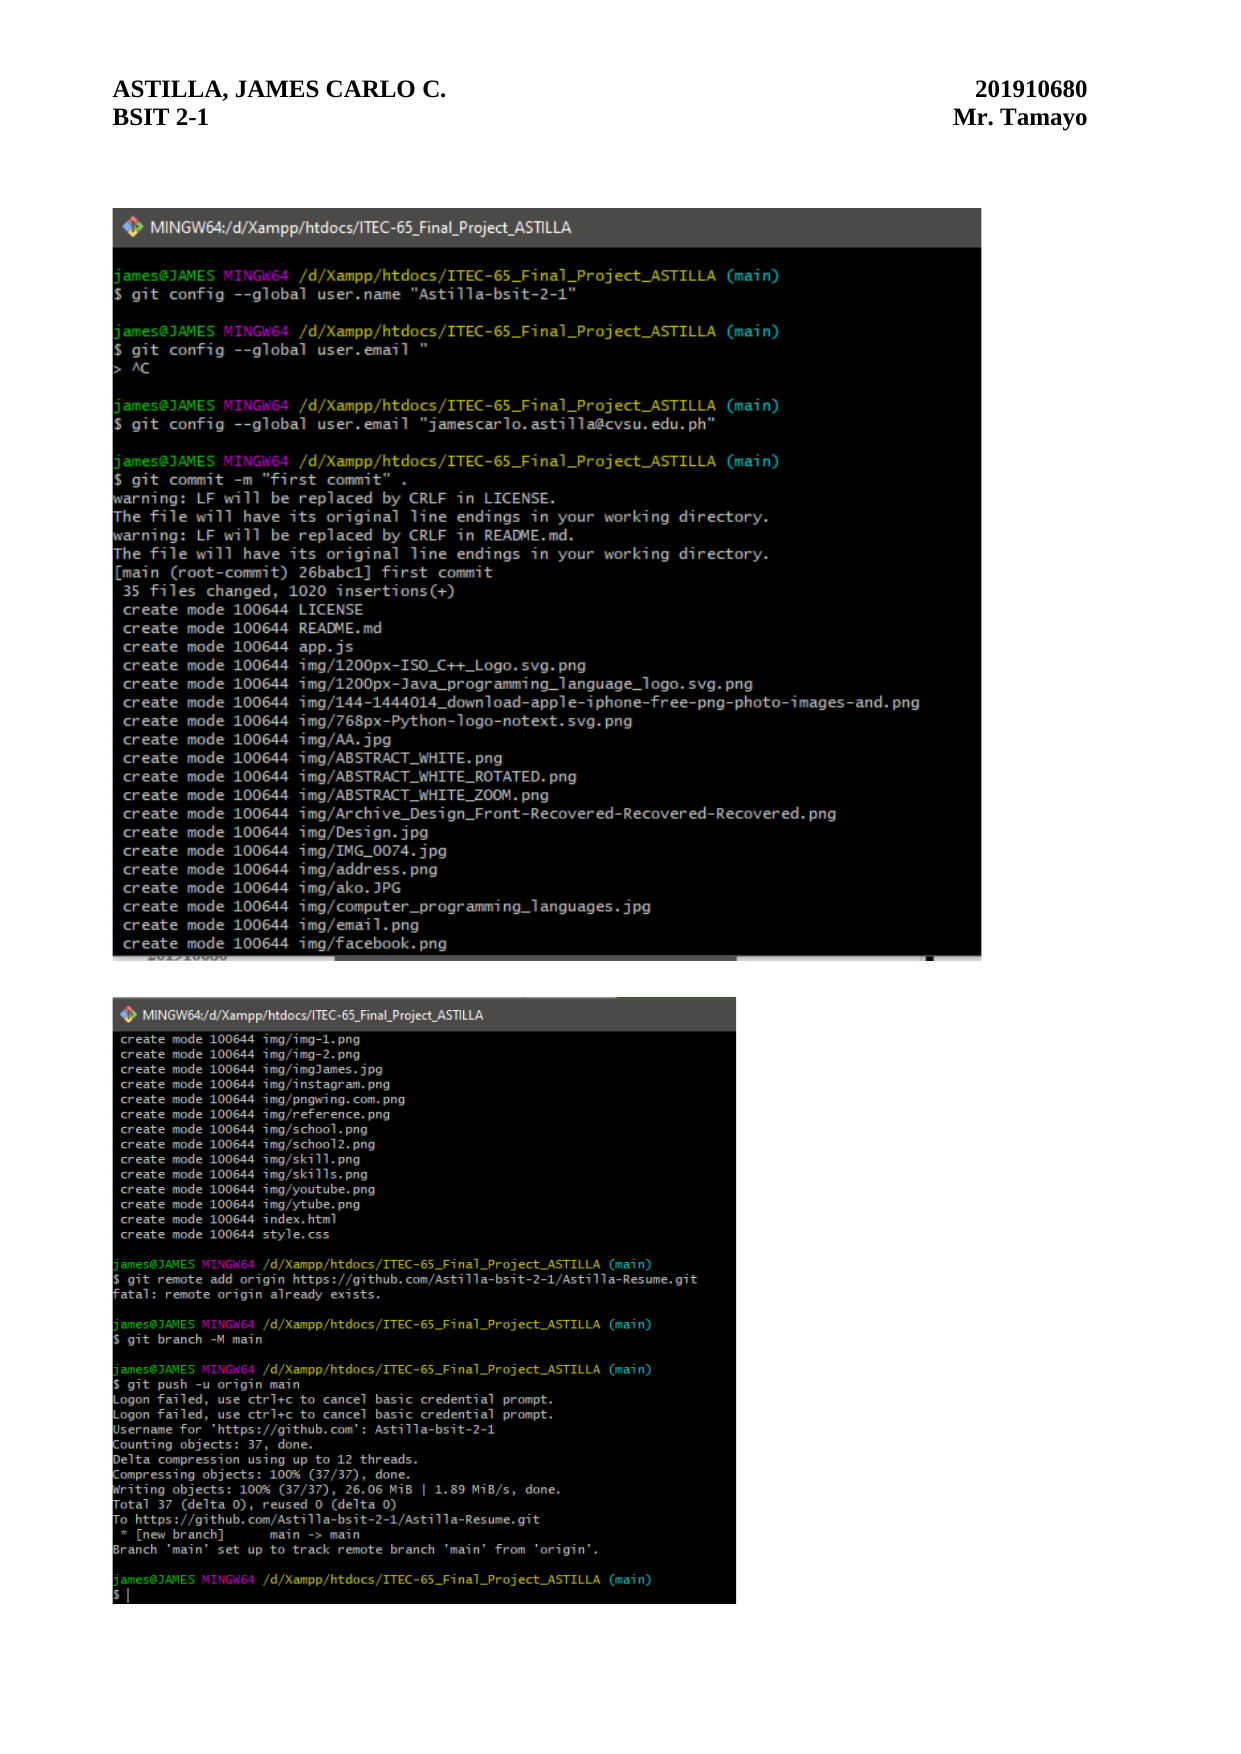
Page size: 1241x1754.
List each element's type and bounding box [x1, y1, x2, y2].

picture [112, 208, 982, 961]
picture [112, 997, 737, 1604]
